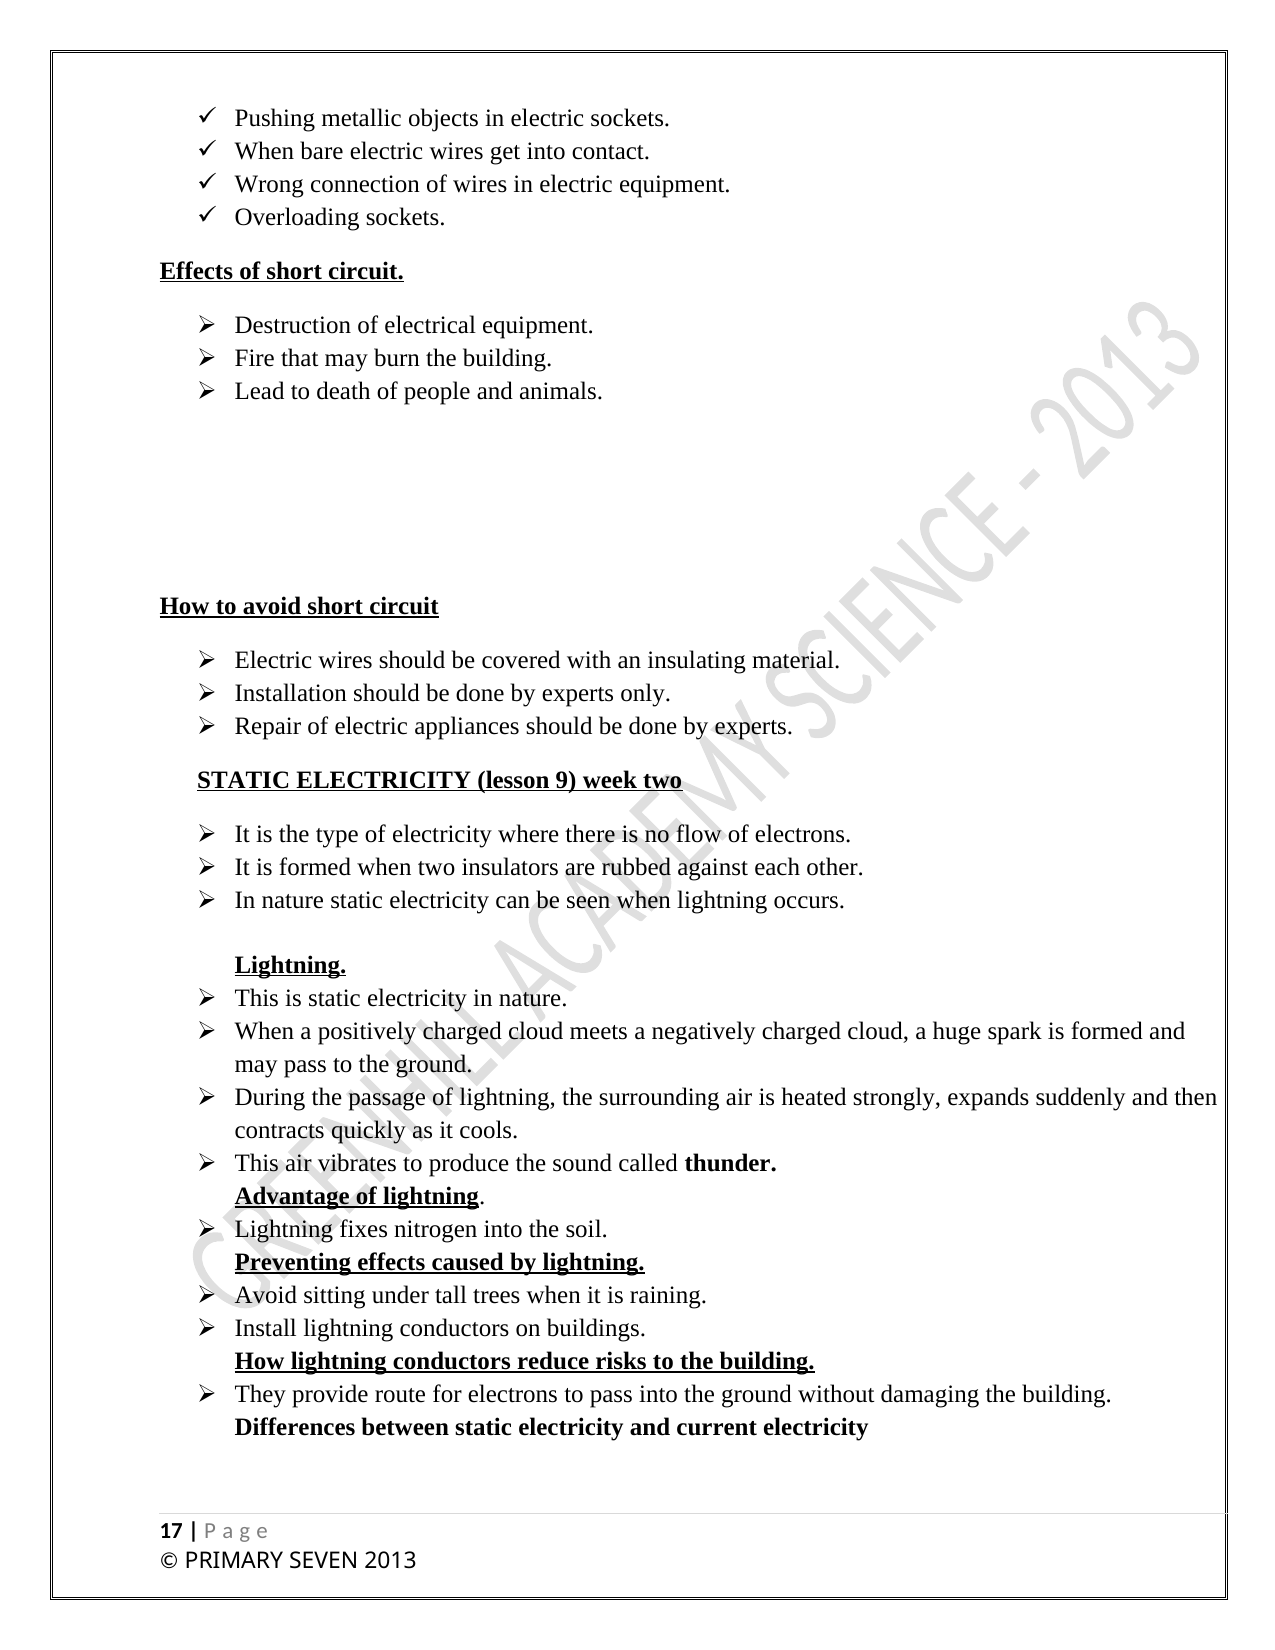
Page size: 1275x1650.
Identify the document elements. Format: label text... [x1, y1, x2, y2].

text How to avoid short circuit [159, 591, 1225, 620]
list Lightning. [234, 950, 1225, 979]
list Fire that may burn the building. [197, 343, 1225, 372]
list It is the type of electricity where there is no flow of electrons. [197, 819, 1225, 848]
list Lightning fixes nitrogen into the soil. [197, 1214, 1225, 1243]
list Avoid sitting under tall trees when it is raining. [197, 1280, 1225, 1309]
list Electric wires should be covered with an insulating material. [197, 645, 1225, 674]
list During the passage of lightning, the surrounding air is heated strongly, expands suddenly and then contracts quickly as it cools. [197, 1082, 1225, 1144]
list Repair of electric appliances should be done by experts. [197, 711, 1225, 740]
list When a positively charged cloud meets a negatively charged cloud, a huge spark is formed and may pass to the ground. [197, 1016, 1225, 1078]
list Overloading sockets. [197, 202, 1225, 231]
list Pushing metallic objects in electric sockets. [197, 103, 1225, 132]
list It is formed when two insulators are rubbed against each other. [197, 852, 1225, 881]
list They provide route for electrons to pass into the ground without damaging the building. Differences between static electricity and current electricity [197, 1379, 1225, 1441]
list When bare electric wires get into contact. [197, 136, 1225, 165]
list This is static electricity in nature. [197, 983, 1225, 1012]
list How lightning conductors reduce risks to the building. [234, 1346, 1225, 1375]
list Lead to death of people and animals. [197, 376, 1225, 404]
list This air vibrates to produce the sound called thunder. Advantage of lightning. [197, 1148, 1225, 1210]
list Install lightning conductors on buildings. [197, 1313, 1225, 1342]
list Installation should be done by experts only. [197, 678, 1225, 707]
list Destruction of electrical equipment. [197, 310, 1225, 338]
list Preventing effects caused by lightning. [234, 1247, 1225, 1276]
text Effects of short circuit. [159, 256, 1225, 285]
list In nature static electricity can be seen when lightning occurs. [197, 885, 1225, 946]
text STATIC ELECTRICITY (lesson 9) week two [197, 765, 1225, 794]
list Wrong connection of wires in electric equipment. [197, 169, 1225, 198]
